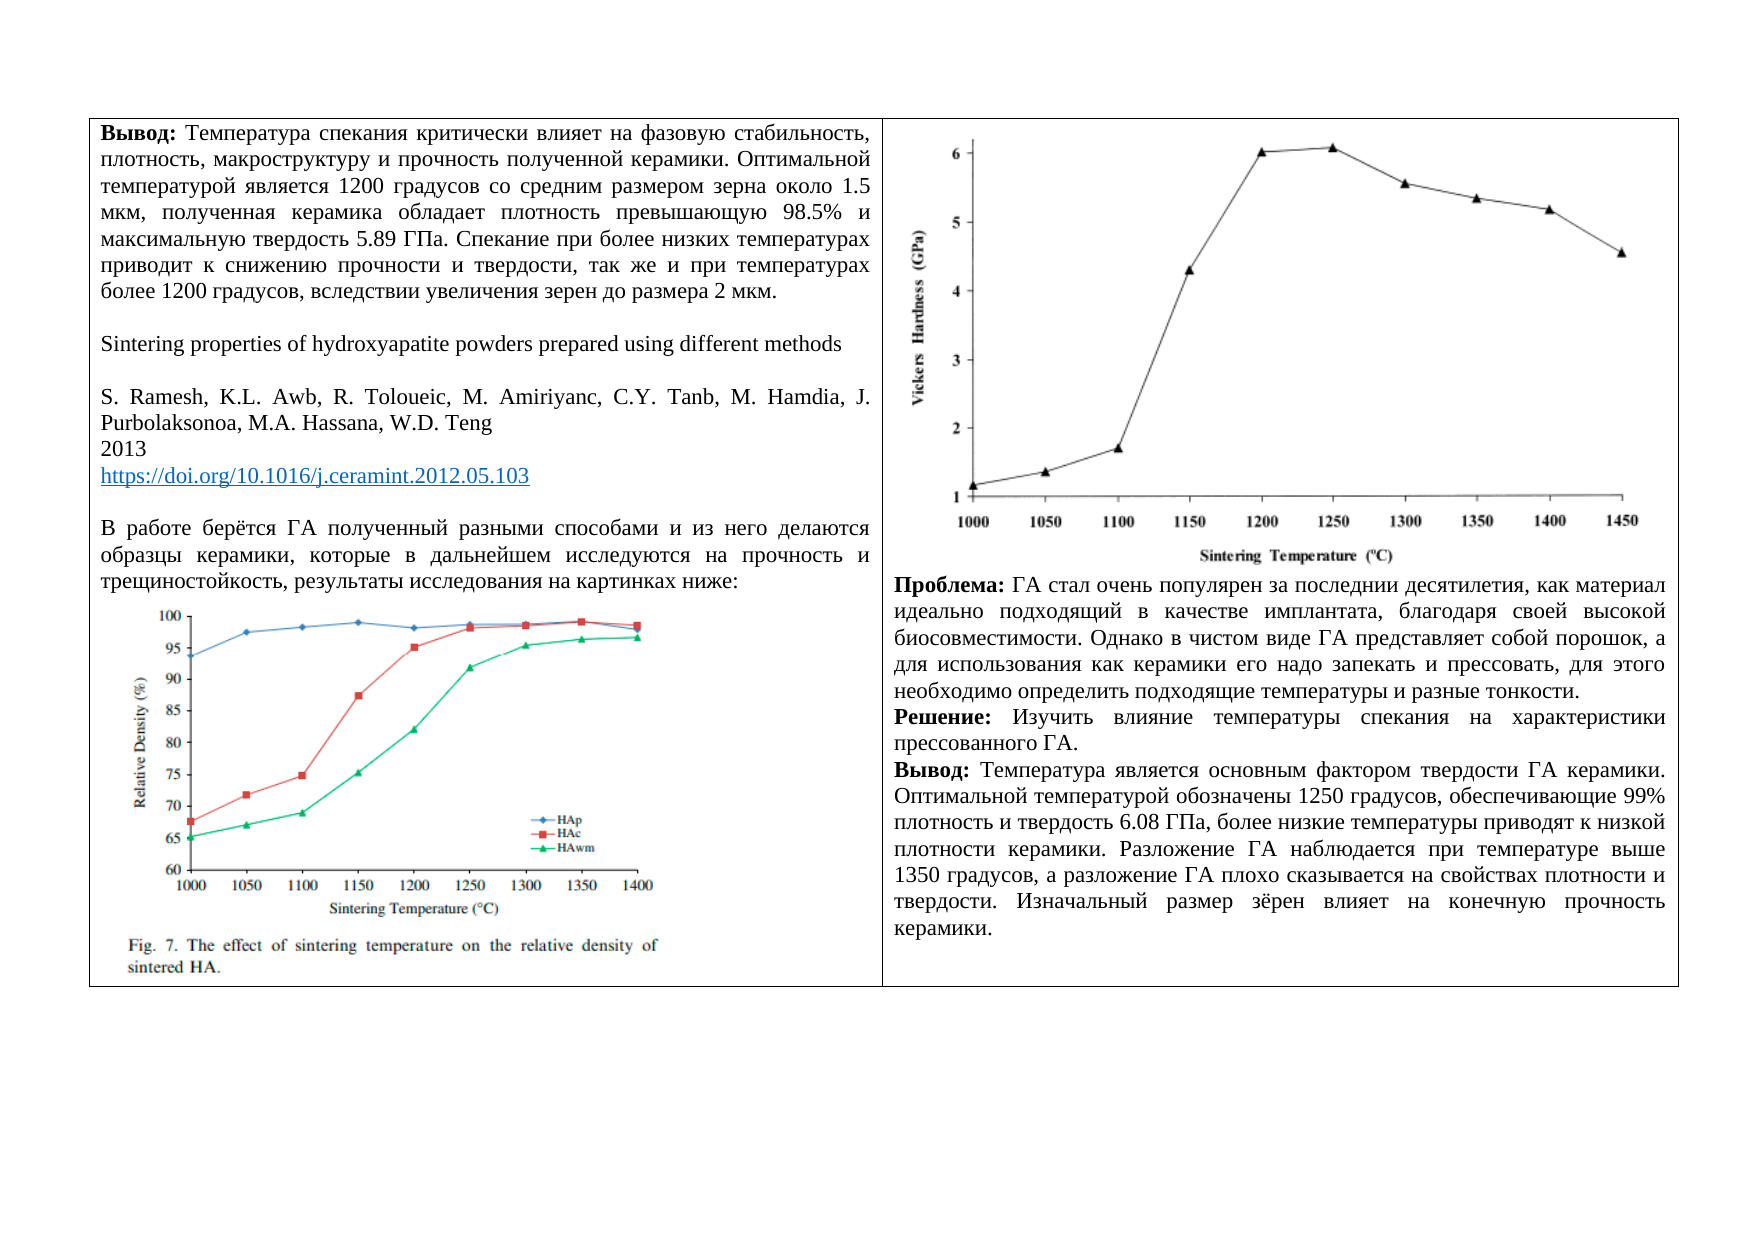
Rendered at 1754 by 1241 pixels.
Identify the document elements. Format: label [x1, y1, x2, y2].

picture [100, 593, 665, 986]
table_cell [883, 119, 1678, 986]
table_cell [90, 119, 882, 986]
picture [893, 119, 1668, 572]
